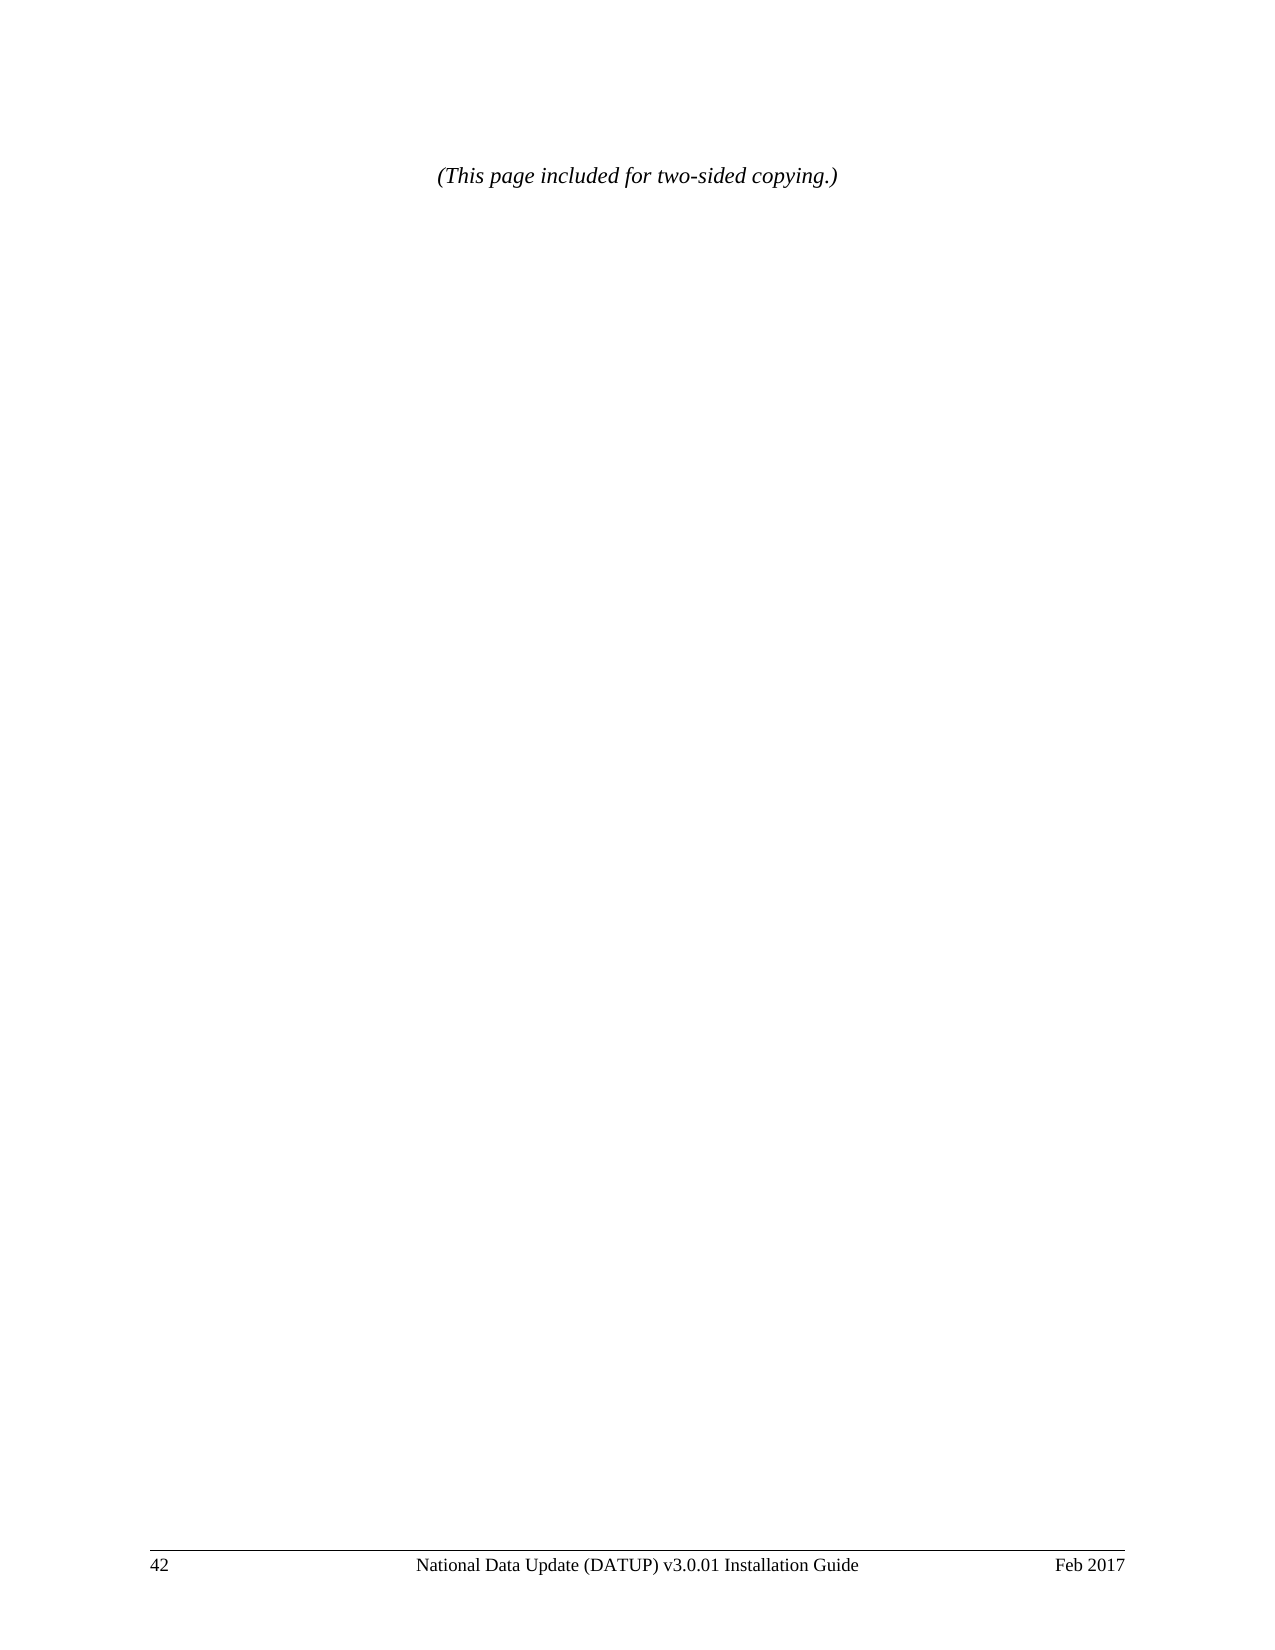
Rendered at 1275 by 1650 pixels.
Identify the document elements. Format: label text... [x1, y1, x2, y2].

text (This page included for two-sided copying.) [150, 162, 1125, 189]
